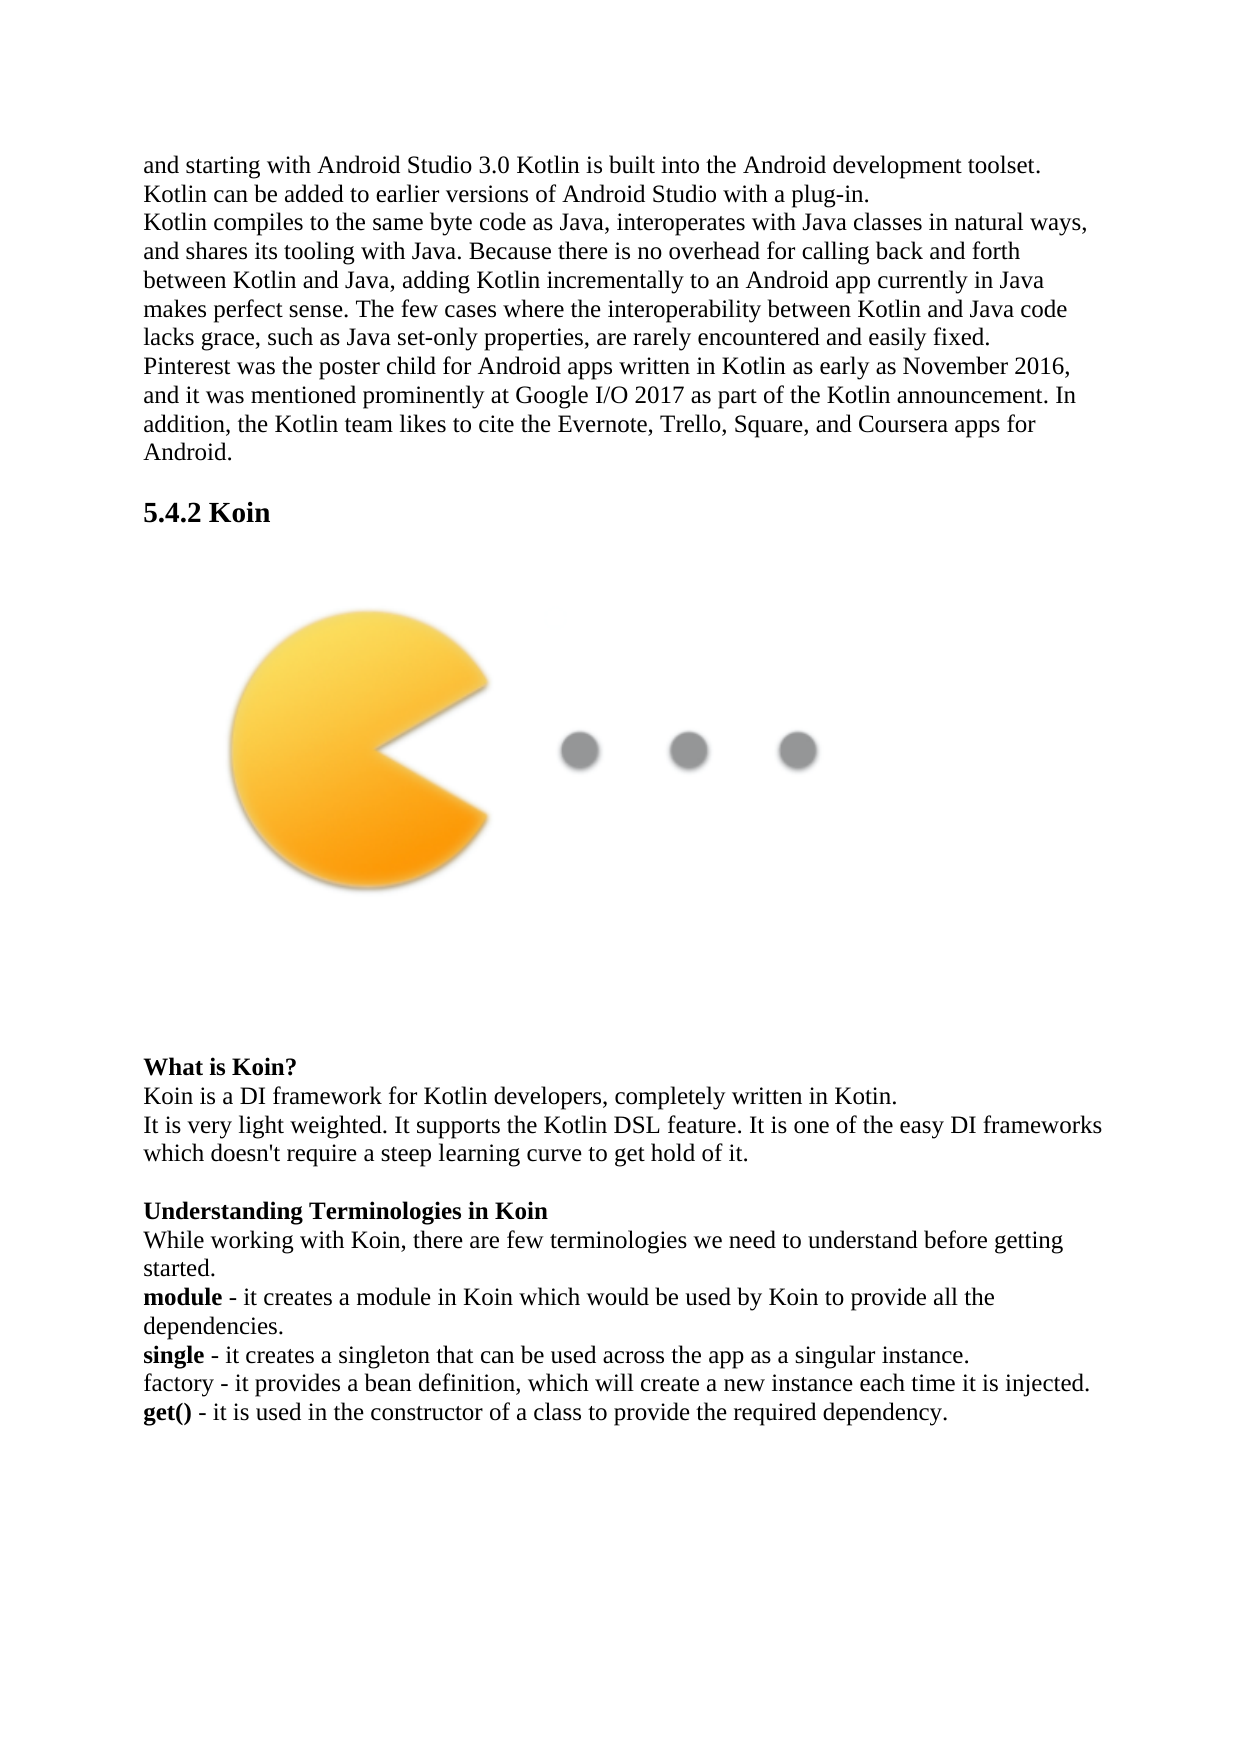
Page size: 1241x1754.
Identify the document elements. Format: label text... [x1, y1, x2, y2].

text get() - it is used in the constructor of a class to provide the required dependency. [143, 1397, 1103, 1426]
text factory - it provides a bean definition, which will create a new instance each time it is injected. [143, 1368, 1103, 1397]
picture [143, 528, 845, 1019]
text Koin is a DI framework for Kotlin developers, completely written in Kotin. [143, 1081, 1103, 1110]
text 5.4.2 Koin [143, 495, 1103, 528]
text What is Koin? [143, 1052, 1103, 1081]
text Pinterest was the poster child for Android apps written in Kotlin as early as November 2016, and it was mentioned prominently at Google I/O 2017 as part of the Kotlin announcement. In addition, the Kotlin team likes to cite the Evernote, Trello, Square, and Coursera apps for Android. [143, 351, 1103, 466]
text It is very light weighted. It supports the Kotlin DSL feature. It is one of the easy DI frameworks which doesn't require a steep learning curve to get hold of it. [143, 1110, 1103, 1167]
text single - it creates a singleton that can be used across the app as a singular instance. [143, 1340, 1103, 1368]
text Kotlin compiles to the same byte code as Java, interoperates with Java classes in natural ways, and shares its tooling with Java. Because there is no overhead for calling back and forth between Kotlin and Java, adding Kotlin incrementally to an Android app currently in Java makes perfect sense. The few cases where the interoperability between Kotlin and Java code lacks grace, such as Java set-only properties, are rarely encountered and easily fixed. [143, 207, 1103, 351]
text While working with Koin, there are few terminologies we need to understand before getting started. [143, 1225, 1103, 1282]
text Understanding Terminologies in Koin [143, 1196, 1103, 1225]
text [143, 150, 1103, 207]
text module - it creates a module in Koin which would be used by Koin to provide all the dependencies. [143, 1282, 1103, 1340]
